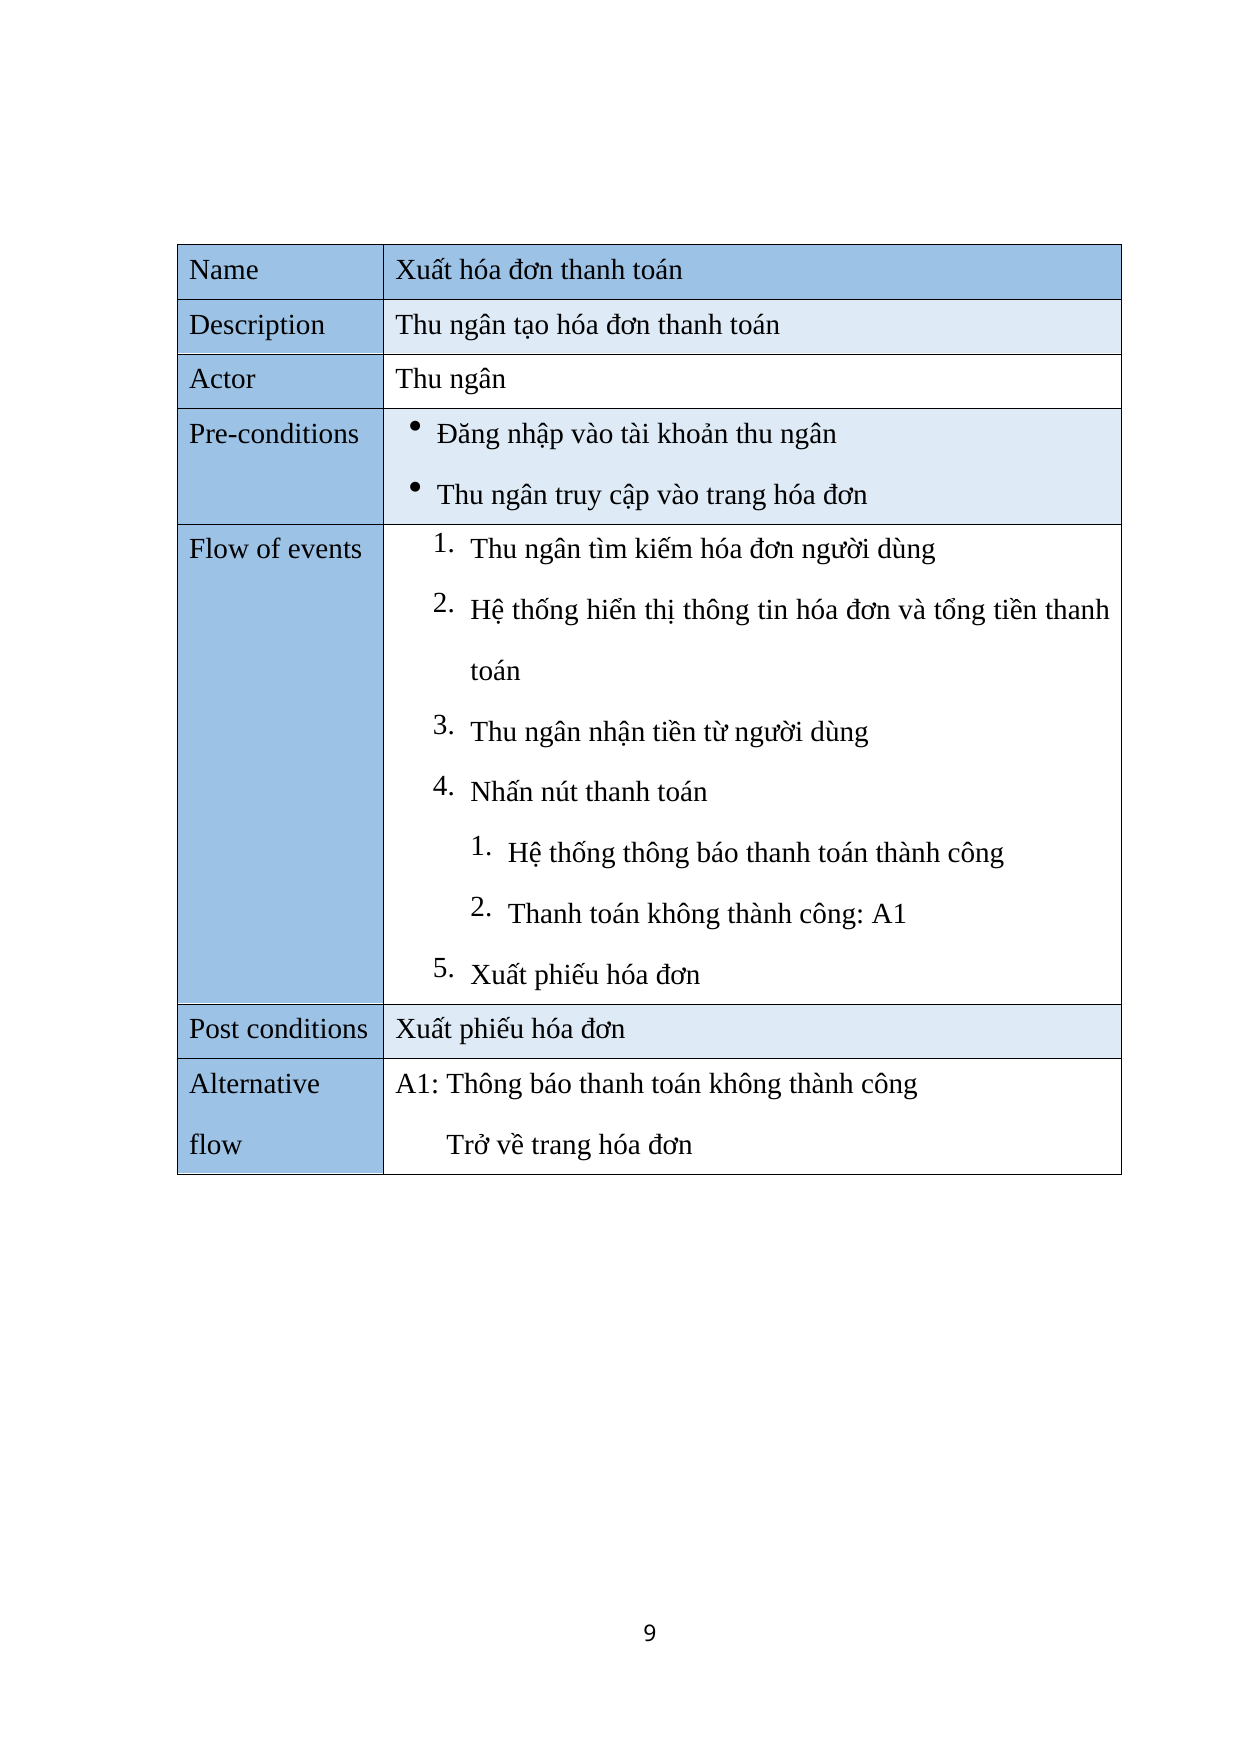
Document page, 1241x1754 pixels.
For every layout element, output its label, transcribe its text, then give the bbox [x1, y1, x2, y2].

table_cell Xuất phiếu hóa đơn [384, 1005, 1121, 1058]
table_header Xuất hóa đơn thanh toán [384, 245, 1121, 299]
table_cell Description [178, 300, 383, 353]
table_cell Đăng nhập vào tài khoản thu ngân Thu ngân truy cập vào trang hóa đơn [384, 409, 1121, 524]
table_cell Thu ngân [384, 355, 1121, 408]
table_cell Thu ngân tạo hóa đơn thanh toán [384, 300, 1121, 353]
table_header Name [178, 245, 383, 299]
table_cell Actor [178, 355, 383, 408]
table_cell Flow of events [178, 525, 383, 1003]
table_cell Alternative flow [178, 1059, 383, 1173]
table_cell Thu ngân tìm kiếm hóa đơn người dùng Hệ thống hiển thị thông tin hóa đơn và tổng tiền thanh toán Thu ngân nhận tiền từ người dùng Nhấn nút thanh toán Hệ thống thông báo thanh toán thành công Thanh toán không thành công: A1 Xuất phiếu hóa đơn [384, 525, 1121, 1003]
table_cell Pre-conditions [178, 409, 383, 524]
table_cell A1: Thông báo thanh toán không thành công Trở về trang hóa đơn [384, 1059, 1121, 1173]
table_cell Post conditions [178, 1005, 383, 1058]
